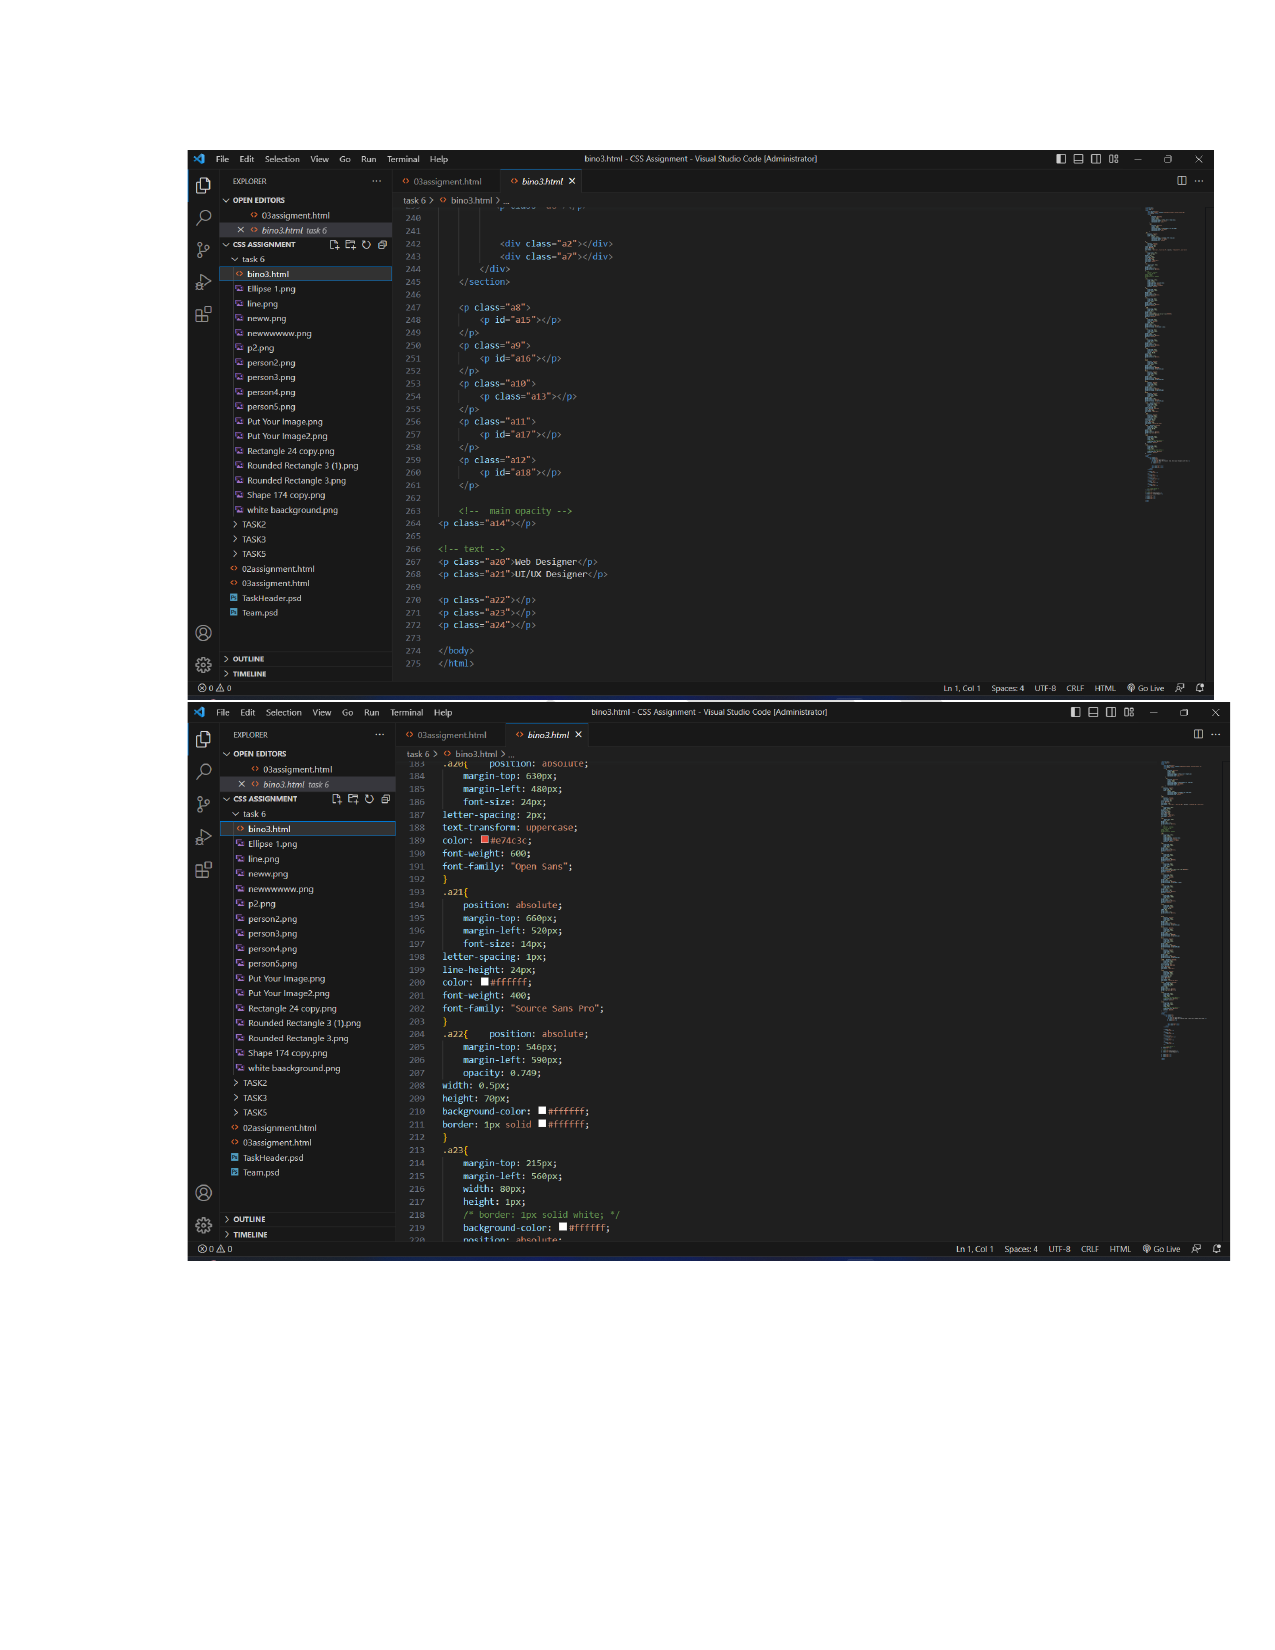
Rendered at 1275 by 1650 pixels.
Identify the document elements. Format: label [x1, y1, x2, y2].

picture [187, 150, 1214, 700]
picture [187, 702, 1230, 1261]
